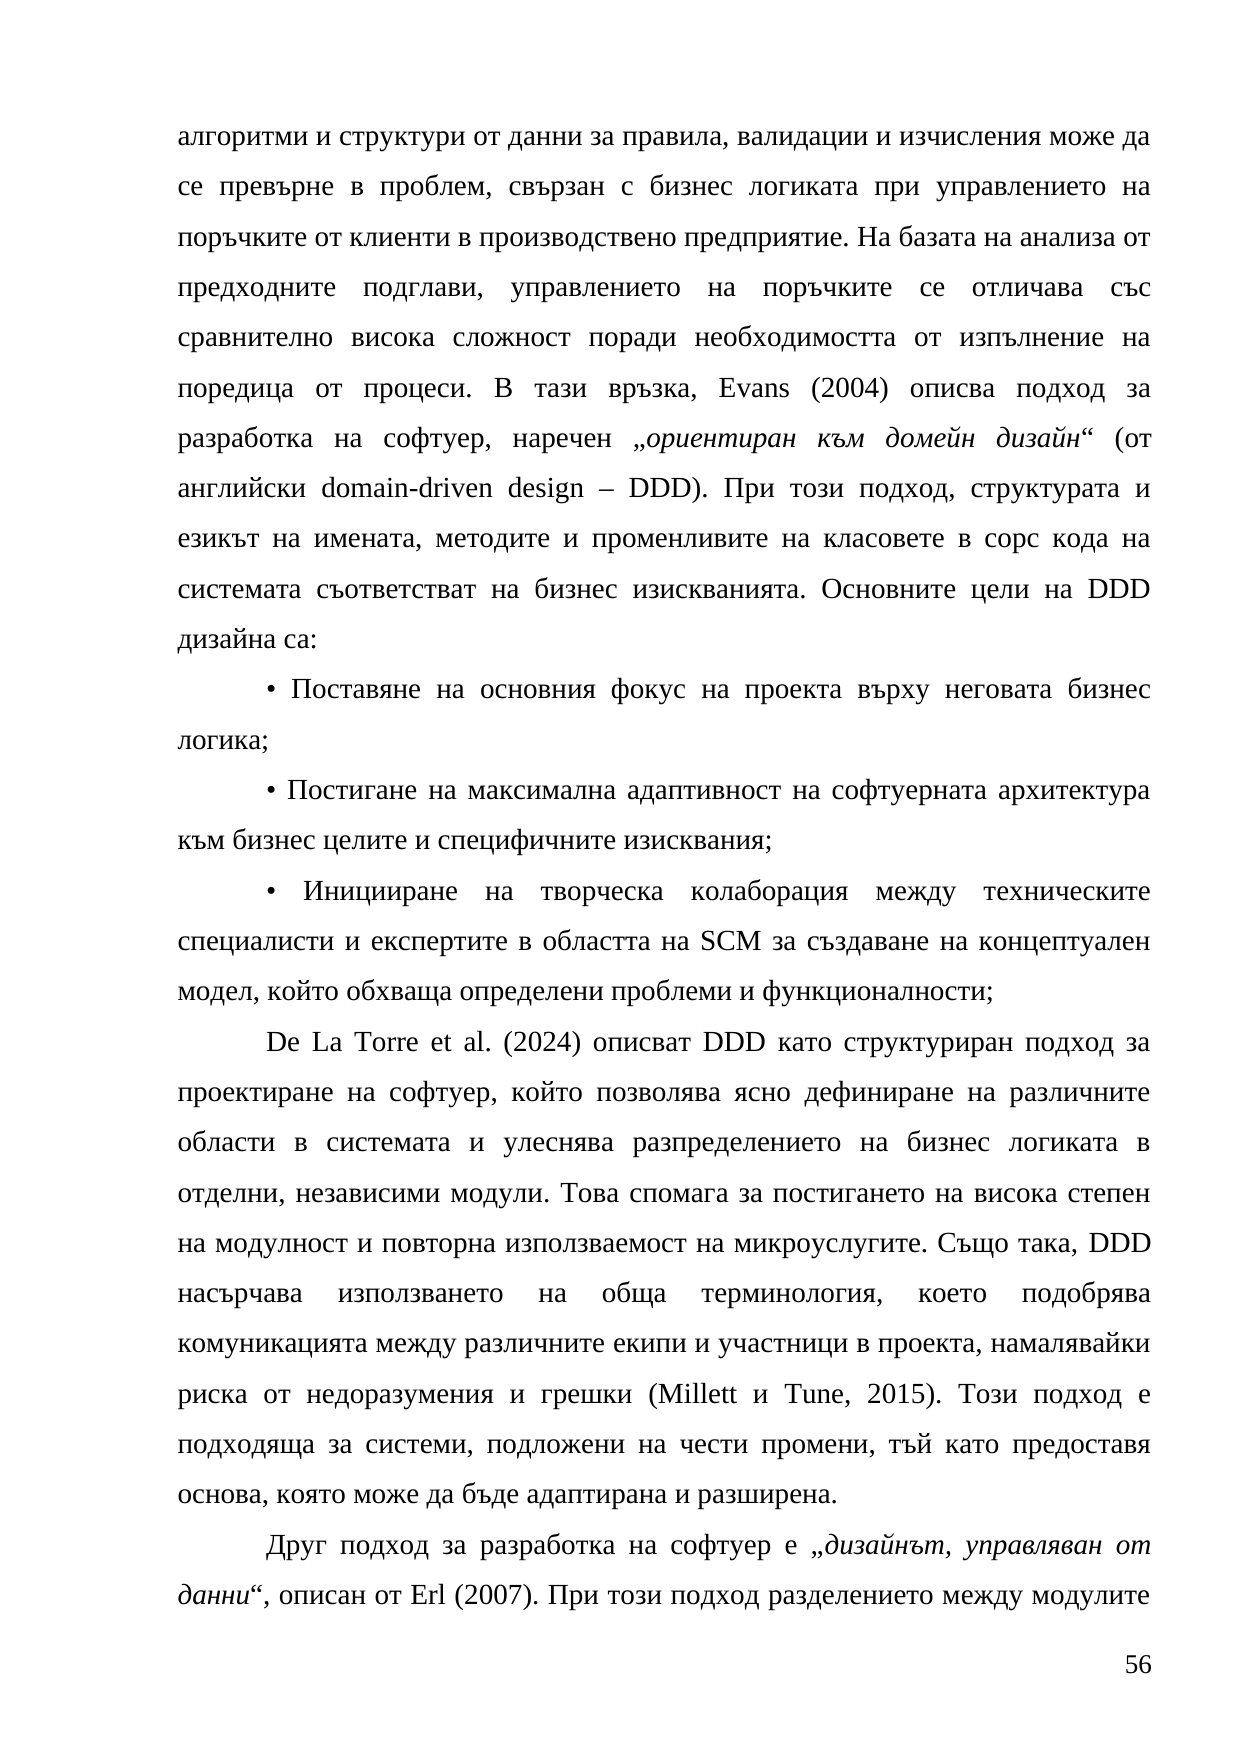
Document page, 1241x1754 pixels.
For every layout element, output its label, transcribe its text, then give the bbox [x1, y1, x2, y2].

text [177, 118, 1152, 655]
text • Постигане на максимална адаптивност на софтуерната архитектура към бизнес целите и специфичните изисквания; [177, 772, 1152, 856]
text • Поставяне на основния фокус на проекта върху неговата бизнес логика; [177, 672, 1152, 755]
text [177, 1527, 1152, 1611]
text • Иницииране на творческа колаборация между техническите специалисти и експертите в областта на SCM за създаване на концептуален модел, който обхваща определени проблеми и функционалности; [177, 873, 1152, 1007]
text De La Torre et al. (2024) описват DDD като структуриран подход за проектиране на софтуер, който позволява ясно дефиниране на различните области в системата и улеснява разпределението на бизнес логиката в отделни, независими модули. Това спомага за постигането на висока степен на модулност и повторна използваемост на микроуслугите. Също така, DDD насърчава използването на обща терминология, което подобрява комуникацията между различните екипи и участници в проекта, намалявайки риска от недоразумения и грешки (Millett и Tune, 2015). Този подход е подходяща за системи, подложени на чести промени, тъй като предоставя основа, която може да бъде адаптирана и разширена. [177, 1024, 1152, 1510]
